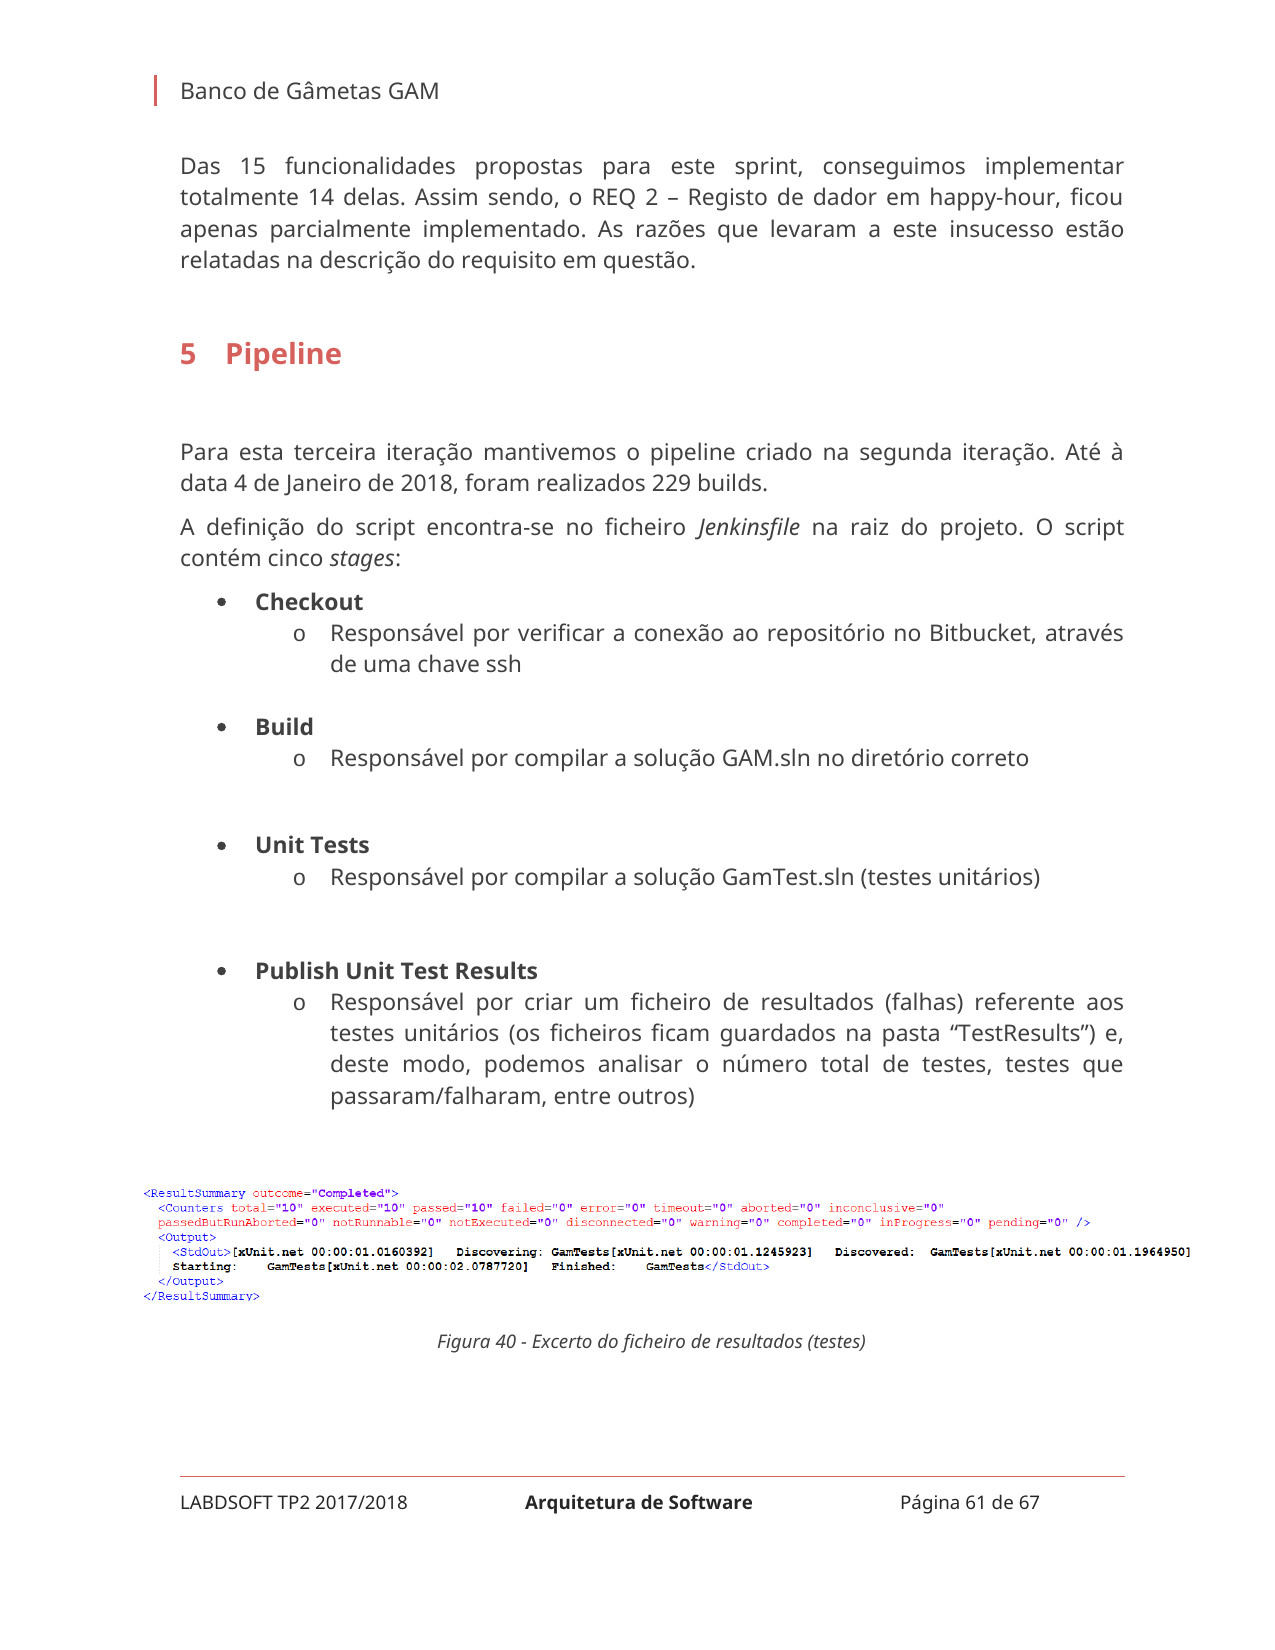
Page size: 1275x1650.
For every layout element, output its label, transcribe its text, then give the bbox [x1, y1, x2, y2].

text A definição do script encontra-se no ficheiro Jenkinsfile na raiz do projeto. O script contém cinco stages: [180, 511, 1125, 573]
subtitle Pipeline [179, 333, 1125, 373]
picture [130, 1188, 1193, 1301]
list Responsável por compilar a solução GamTest.sln (testes unitários) [292, 861, 1125, 892]
text Das 15 funcionalidades propostas para este sprint, conseguimos implementar totalmente 14 delas. Assim sendo, o REQ 2 – Registo de dador em happy-hour, ficou apenas parcialmente implementado. As razões que levaram a este insucesso estão relatadas na descrição do requisito em questão. [180, 150, 1125, 275]
text Para esta terceira iteração mantivemos o pipeline criado na segunda iteração. Até à data 4 de Janeiro de 2018, foram realizados 229 builds. [180, 436, 1125, 498]
list Responsável por compilar a solução GAM.sln no diretório correto [292, 742, 1125, 773]
list Responsável por verificar a conexão ao repositório no Bitbucket, através de uma chave ssh [292, 617, 1125, 679]
list Responsável por criar um ficheiro de resultados (falhas) referente aos testes unitários (os ficheiros ficam guardados na pasta “TestResults”) e, deste modo, podemos analisar o número total de testes, testes que passaram/falharam, entre outros) [292, 986, 1125, 1111]
list Unit Tests [217, 829, 1125, 861]
list Build [217, 711, 1125, 742]
list Checkout [217, 586, 1125, 617]
list Publish Unit Test Results [217, 954, 1125, 986]
